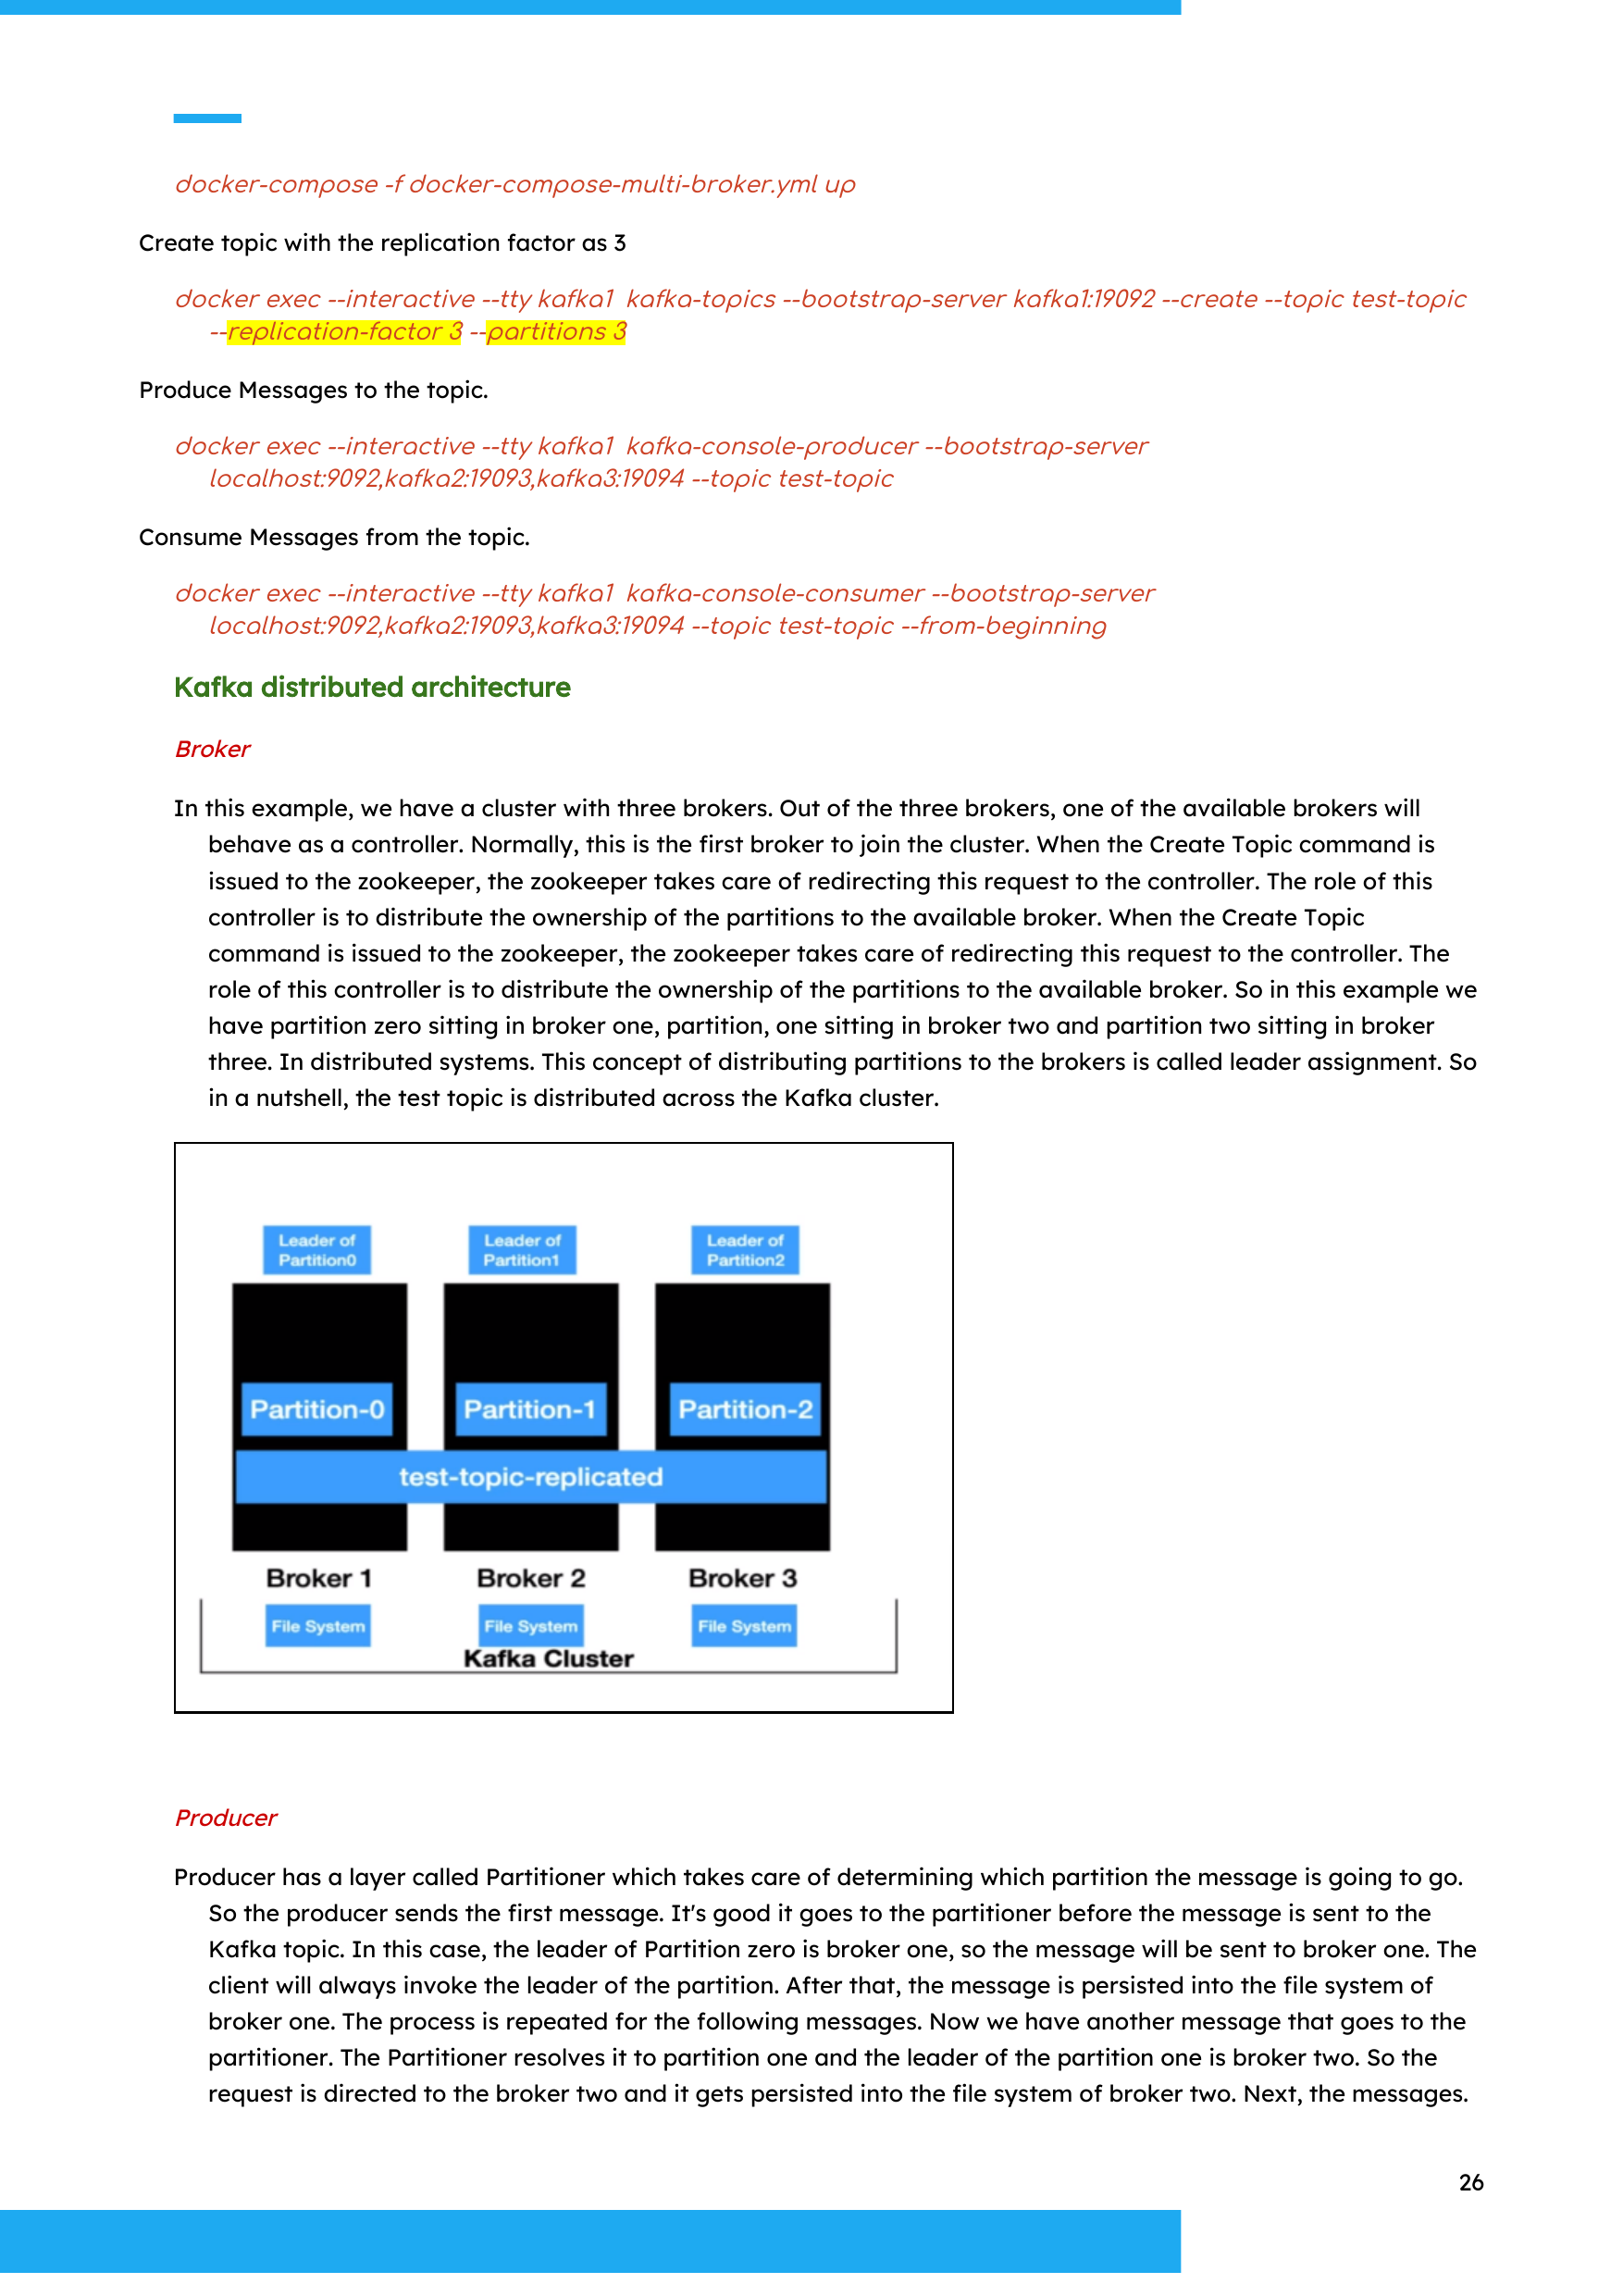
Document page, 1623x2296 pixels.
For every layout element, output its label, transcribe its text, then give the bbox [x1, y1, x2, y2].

picture [0, 0, 1182, 15]
subtitle docker exec --interactive --tty kafka1 kafka-console-consumer --bootstrap-server localhost:9092,kafka2:19093,kafka3:19094 --topic test-topic --from-beginning [173, 581, 1484, 639]
subtitle Broker [173, 735, 1484, 763]
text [173, 1862, 1484, 2108]
subtitle docker-compose -f docker-compose-multi-broker.yml up [173, 173, 1484, 199]
picture [173, 114, 242, 123]
text In this example, we have a cluster with three brokers. Out of the three brokers, one of the available brokers will behave as a controller. Normally, this is the first broker to join the cluster. When the Create Topic command is issued to the zookeeper, the zookeeper takes care of redirecting this request to the controller. The role of this controller is to distribute the ownership of the partitions to the available broker. When the Create Topic command is issued to the zookeeper, the zookeeper takes care of redirecting this request to the controller. The role of this controller is to distribute the ownership of the partitions to the available broker. So in this example we have partition zero sitting in broker one, partition, one sitting in broker two and partition two sitting in broker three. In distributed systems. This concept of distributing partitions to the brokers is called leader assignment. So in a nutshell, the test topic is distributed across the Kafka cluster. [173, 794, 1484, 1112]
subtitle Producer [173, 1803, 1484, 1832]
text Create topic with the replication factor as 3 [139, 229, 1484, 257]
picture [0, 2210, 1182, 2273]
subtitle Kafka distributed architecture [173, 669, 1484, 703]
picture [176, 1144, 952, 1711]
text Consume Messages from the topic. [139, 522, 1484, 552]
text Produce Messages to the topic. [139, 376, 1484, 404]
subtitle docker exec --interactive --tty kafka1 kafka-topics --bootstrap-server kafka1:19092 --create --topic test-topic --replication-factor 3 --partitions 3 [173, 288, 1484, 345]
subtitle docker exec --interactive --tty kafka1 kafka-console-producer --bootstrap-server localhost:9092,kafka2:19093,kafka3:19094 --topic test-topic [173, 434, 1484, 492]
